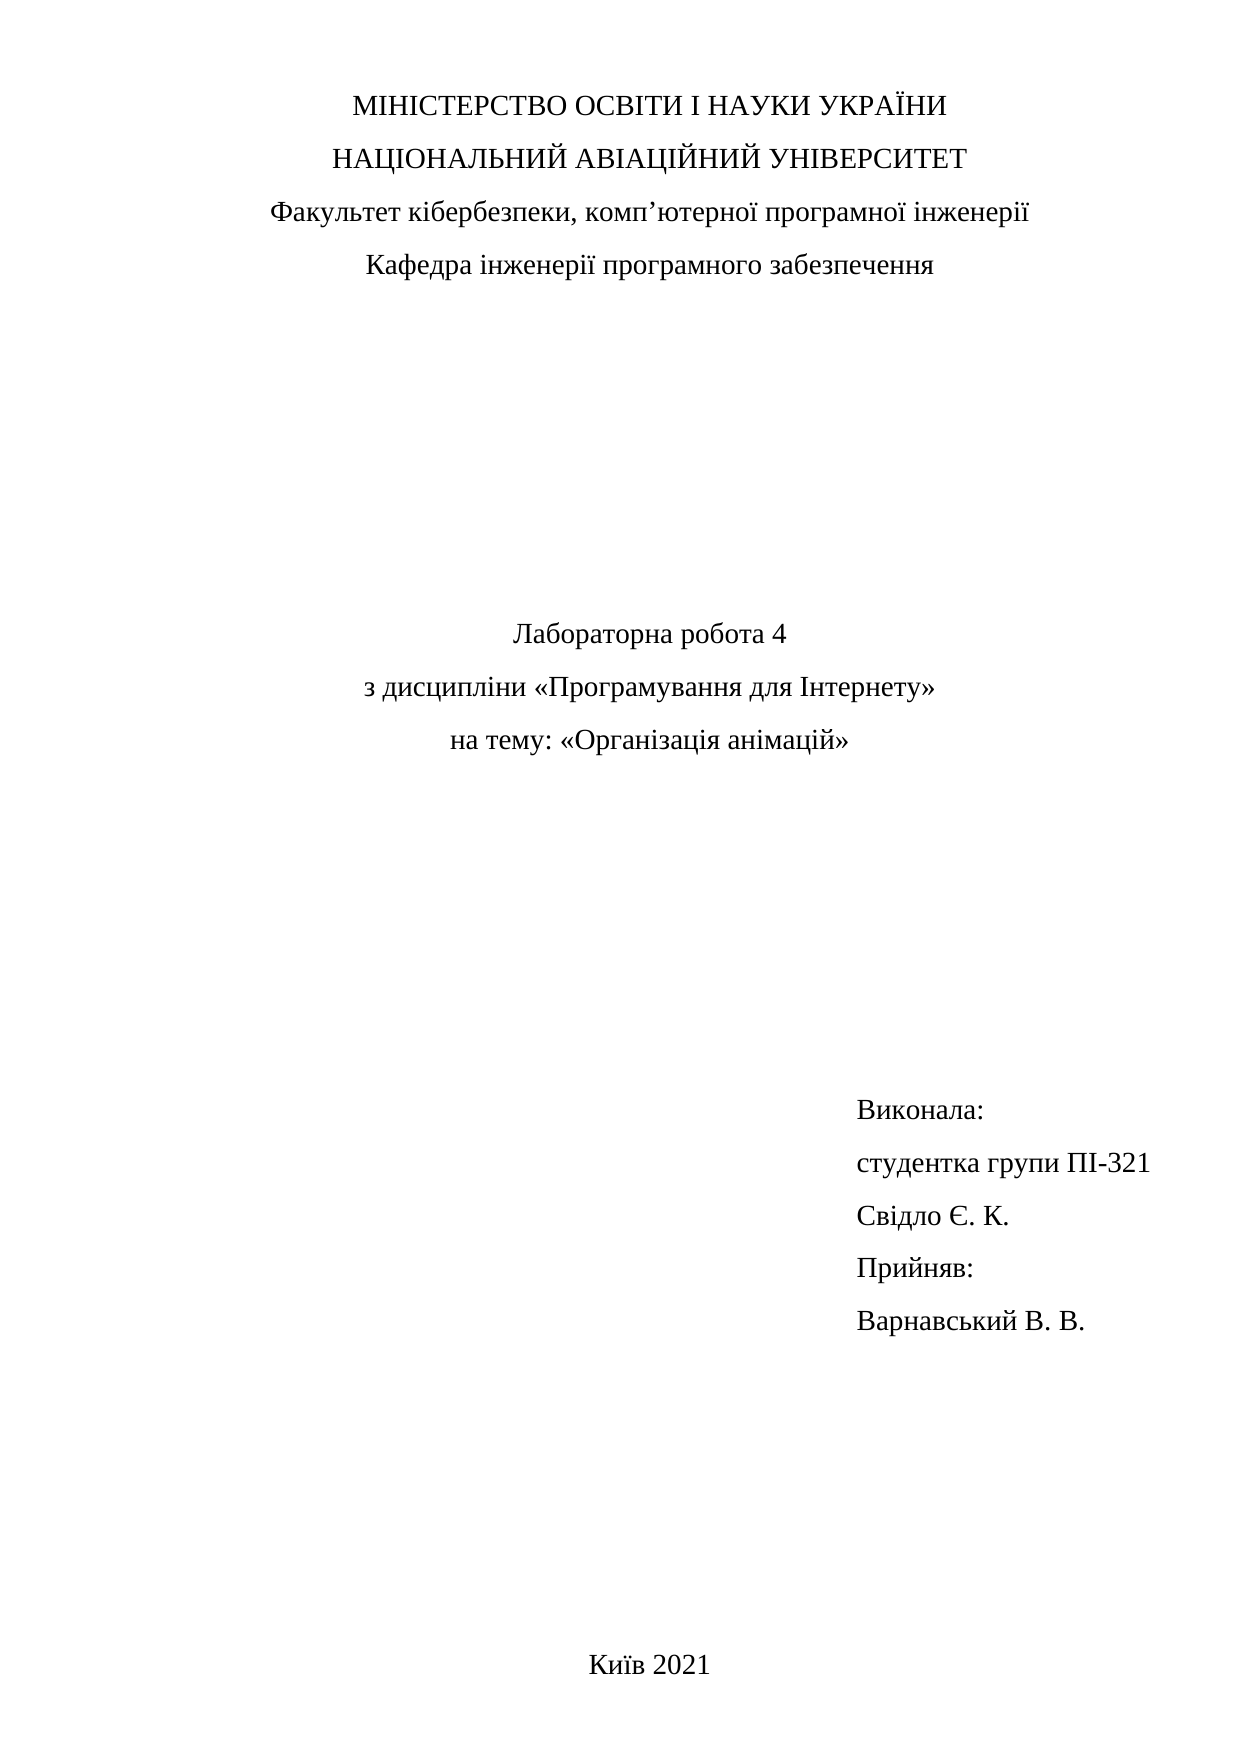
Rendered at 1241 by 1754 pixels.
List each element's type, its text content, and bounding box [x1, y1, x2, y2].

text Факультет кібербезпеки, комп’ютерної програмної інженерії [148, 194, 1152, 228]
text Кафедра інженерії програмного забезпечення [148, 247, 1152, 281]
text студентка групи ПІ-321 [856, 1145, 1152, 1178]
text на тему: «Організація анімацій» [148, 722, 1152, 756]
text Виконала: [856, 1092, 1152, 1126]
text Свідло Є. К. [856, 1198, 1152, 1231]
text Київ 2021 [148, 1647, 1152, 1681]
text Лабораторна робота 4 [148, 617, 1152, 650]
text МІНІСТЕРСТВО ОСВІТИ І НАУКИ УКРАЇНИ [148, 88, 1152, 122]
text Прийняв: [856, 1250, 1152, 1284]
text НАЦІОНАЛЬНИЙ АВІАЦІЙНИЙ УНІВЕРСИТЕТ [148, 141, 1152, 175]
text з дисципліни «Програмування для Інтернету» [148, 669, 1152, 703]
text Варнавський В. В. [856, 1303, 1152, 1337]
